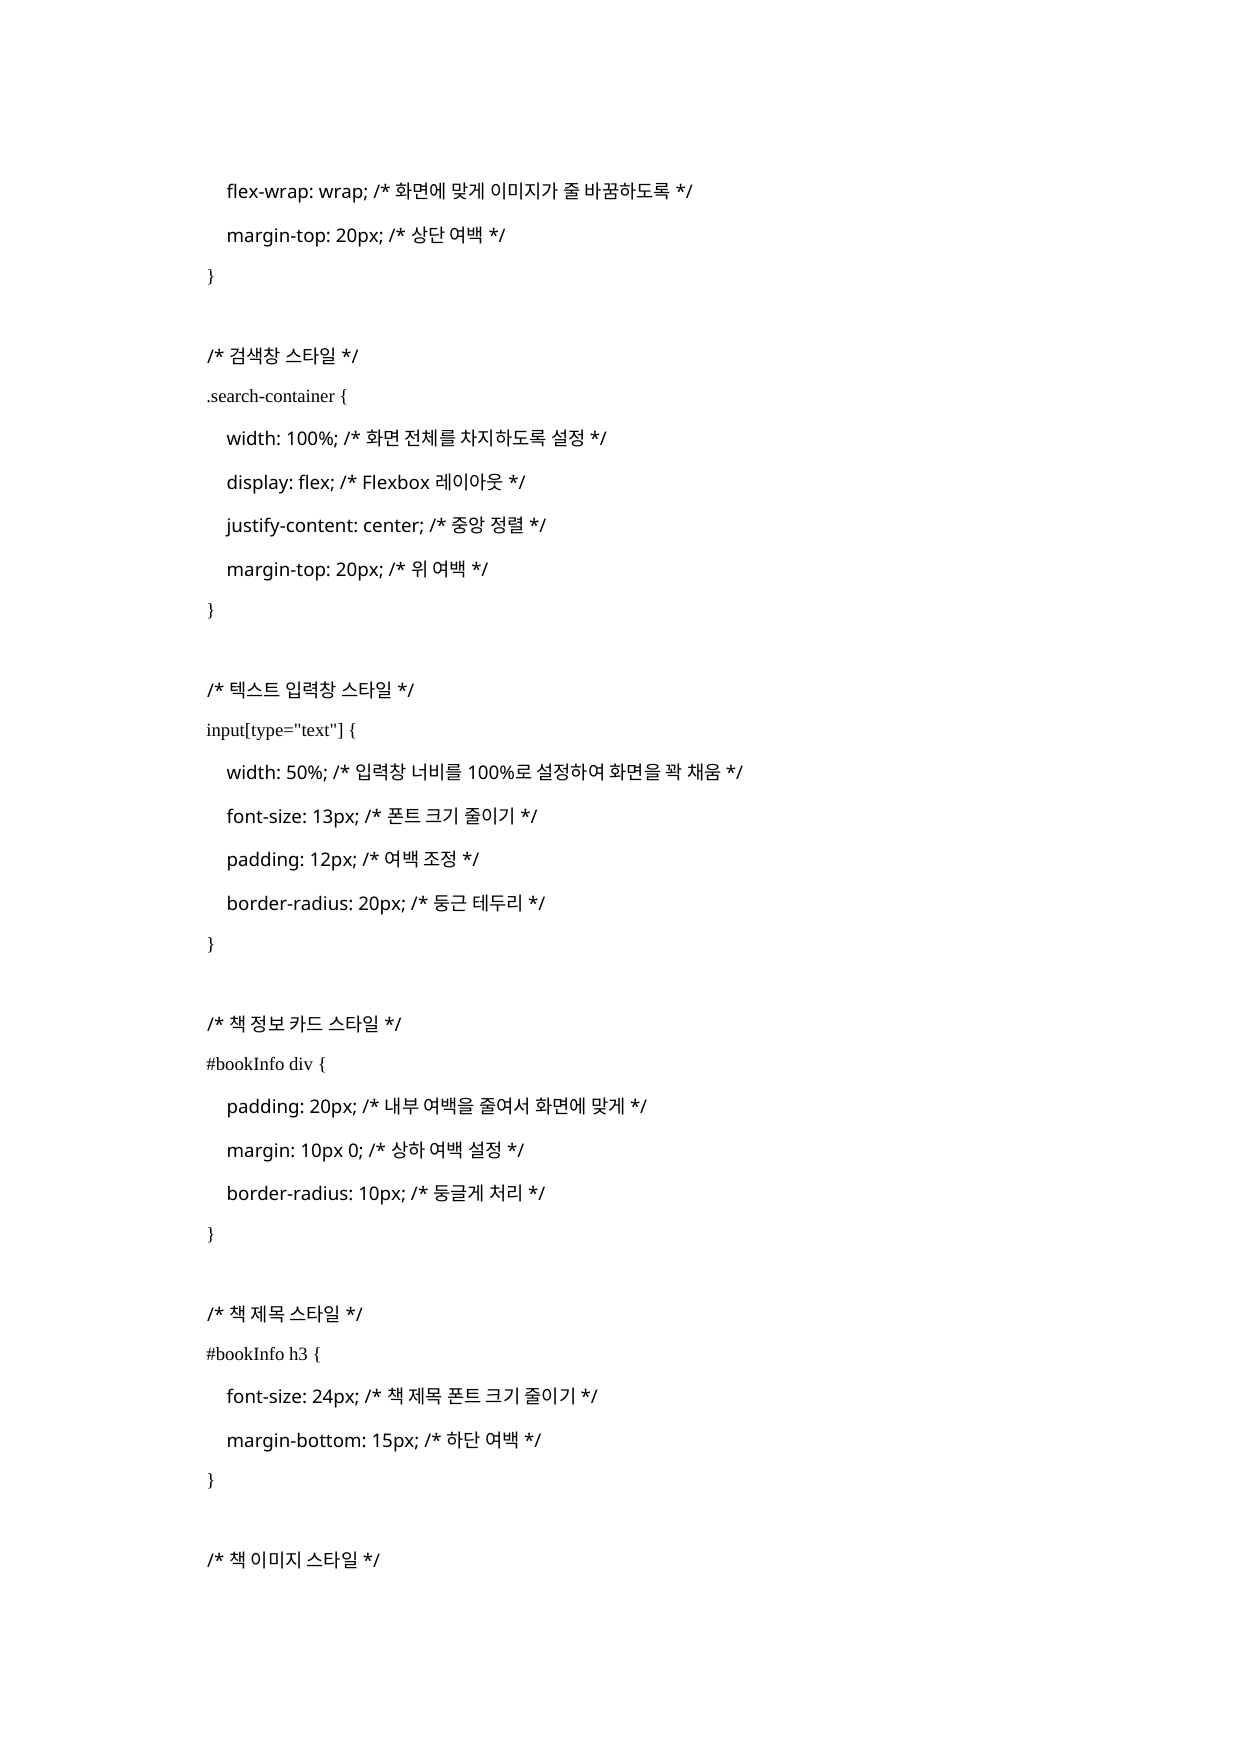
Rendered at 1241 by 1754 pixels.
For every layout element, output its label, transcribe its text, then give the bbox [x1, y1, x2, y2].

text } [187, 599, 1090, 620]
text .search-container { [187, 385, 1090, 407]
text #bookInfo div { [187, 1053, 1090, 1075]
text } [187, 1223, 1090, 1244]
text input[type="text"] { [187, 719, 1090, 741]
text } [187, 933, 1090, 954]
text } [187, 1469, 1090, 1491]
text #bookInfo h3 { [187, 1343, 1090, 1365]
text } [187, 265, 1090, 286]
